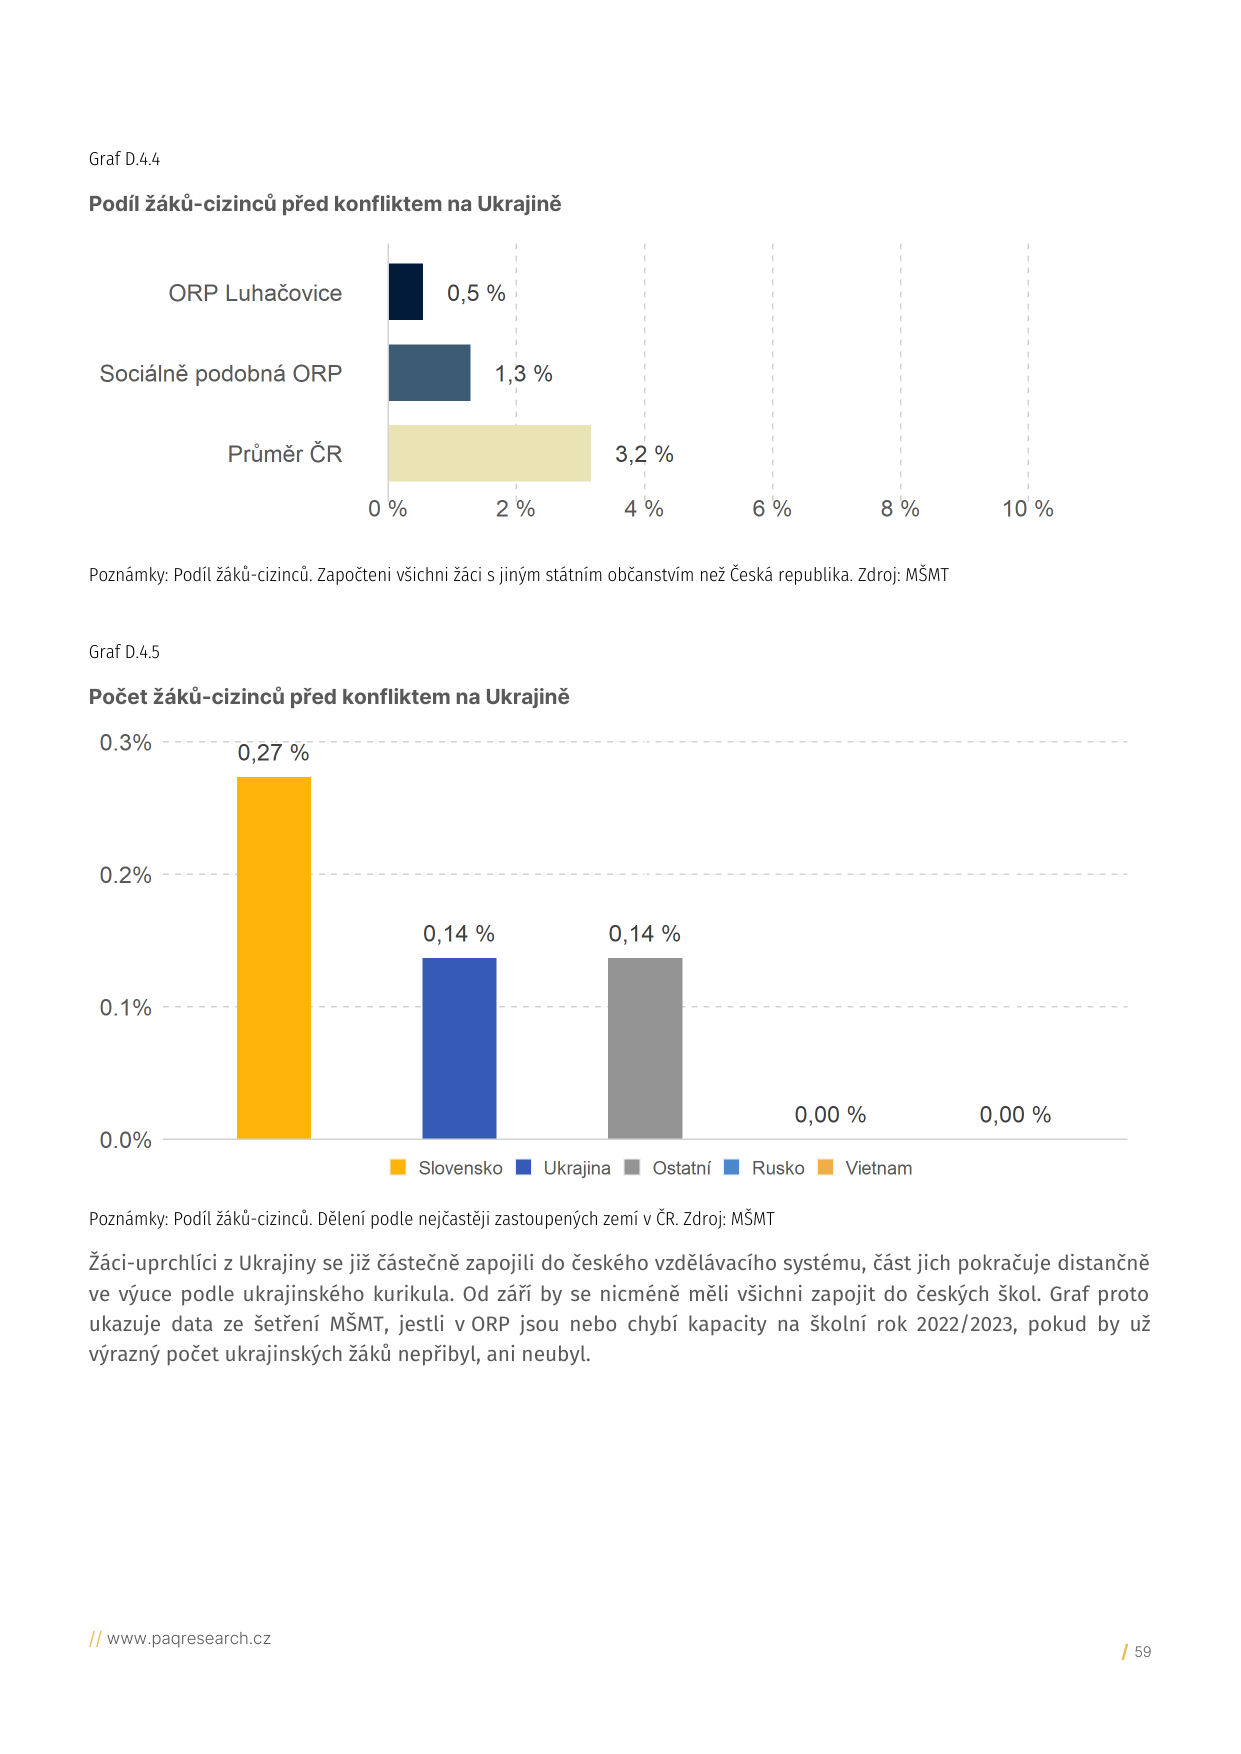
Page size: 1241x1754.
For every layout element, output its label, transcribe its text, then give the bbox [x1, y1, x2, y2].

text Počet žáků-cizinců před konfliktem na Ukrajině [89, 679, 1152, 709]
picture [88, 709, 1139, 1191]
text Poznámky: Podíl žáků-cizinců. Dělení podle nejčastěji zastoupených zemí v ČR. Zdroj: MŠMT [89, 1208, 1152, 1230]
text Graf D.4.4 [89, 148, 1152, 170]
picture [88, 216, 1139, 548]
text Graf D.4.5 [89, 641, 1152, 663]
text Žáci-uprchlíci z Ukrajiny se již částečně zapojili do českého vzdělávacího systému, část jich pokračuje distančně ve výuce podle ukrajinského kurikula. Od září by se nicméně měli všichni zapojit do českých škol. Graf proto ukazuje data ze šetření MŠMT, jestli v ORP jsou nebo chybí kapacity na školní rok 2022/2023, pokud by už výrazný počet ukrajinských žáků nepřibyl, ani neubyl. [89, 1246, 1152, 1367]
text Poznámky: Podíl žáků-cizinců. Započteni všichni žáci s jiným státním občanstvím než Česká republika. Zdroj: MŠMT [89, 564, 1152, 587]
text Podíl žáků-cizinců před konfliktem na Ukrajině [89, 186, 1152, 216]
